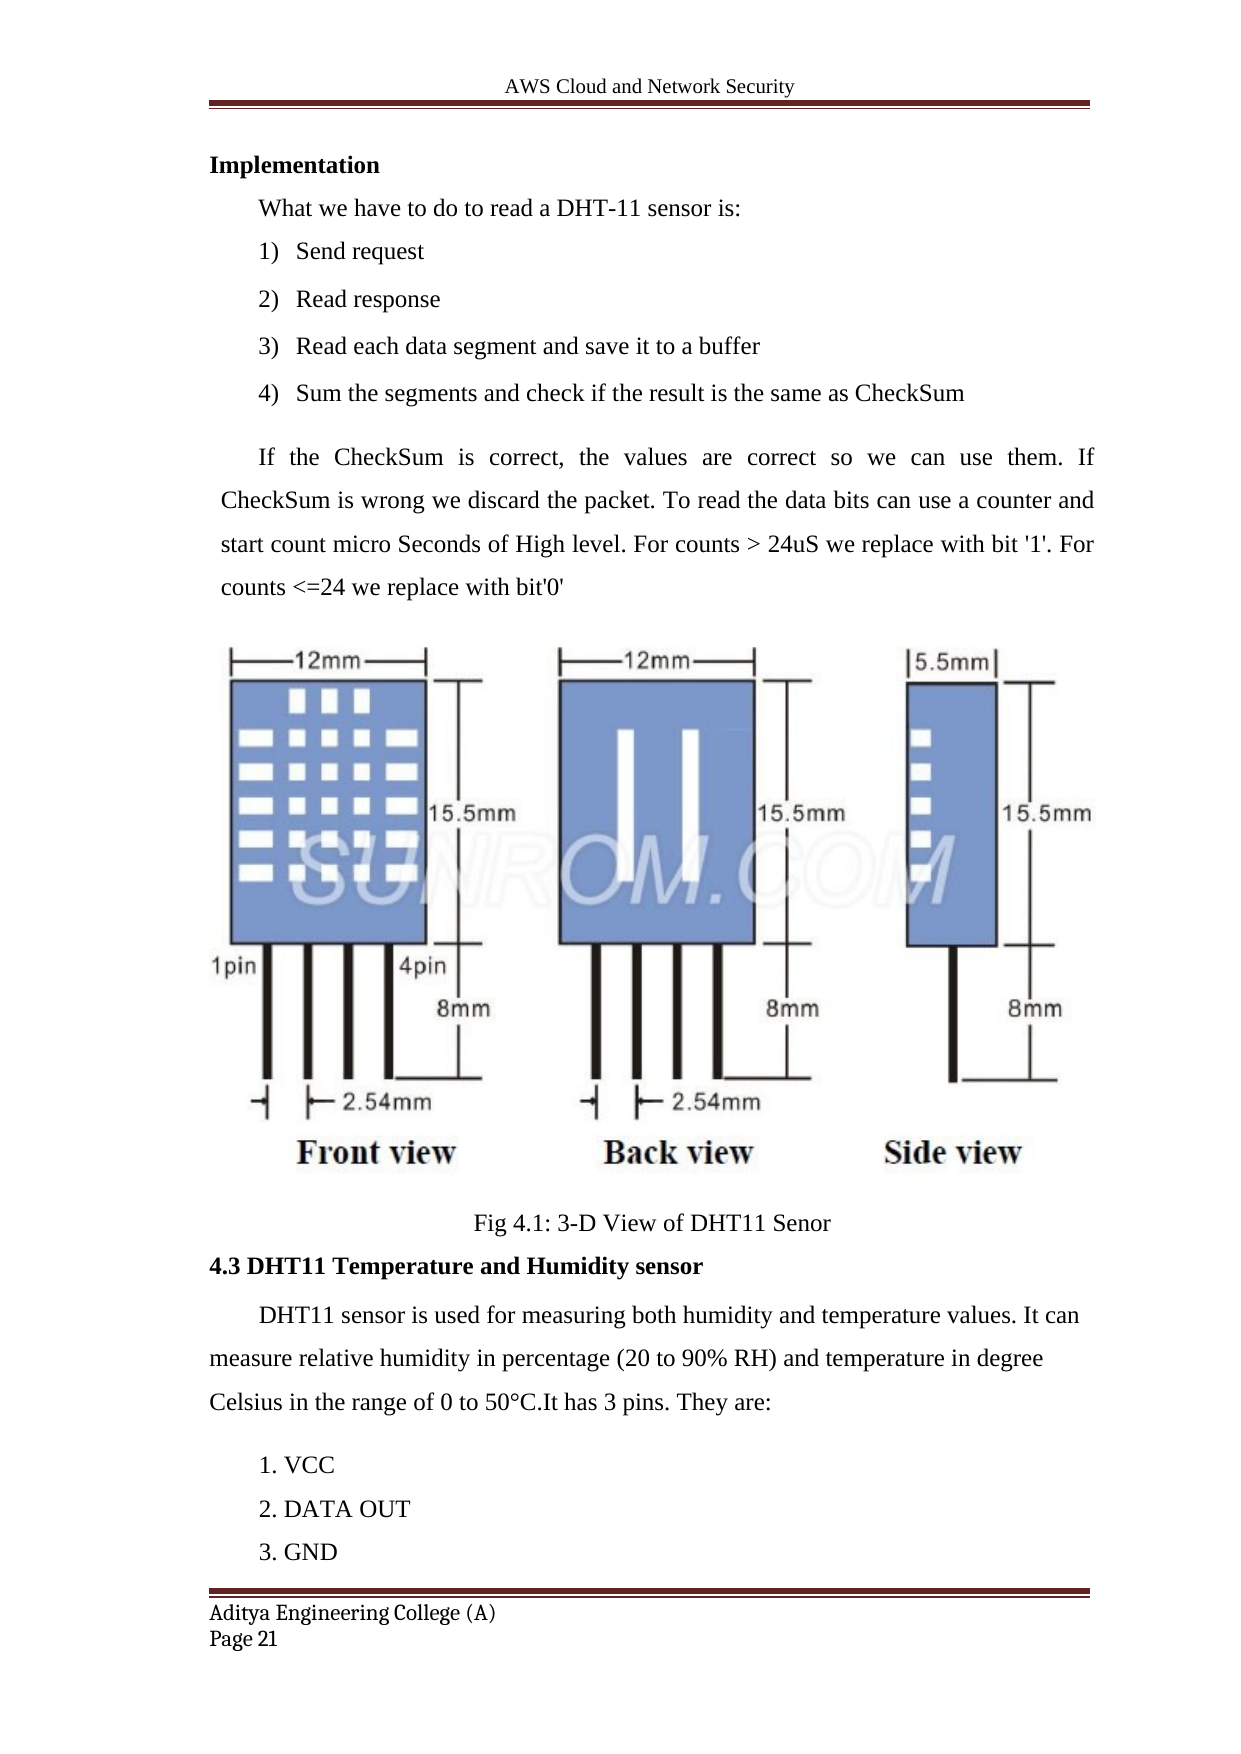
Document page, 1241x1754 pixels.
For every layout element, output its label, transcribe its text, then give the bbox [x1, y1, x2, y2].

subtitle Implementation [209, 150, 1090, 179]
text Fig 4.1: 3-D View of DHT11 Senor [209, 1208, 1095, 1236]
list Read each data segment and save it to a buffer [258, 331, 1090, 360]
list Sum the segments and check if the result is the same as CheckSum [258, 378, 1090, 407]
picture [209, 635, 1097, 1175]
text DHT11 sensor is used for measuring both humidity and temperature values. It can measure relative humidity in percentage (20 to 90% RH) and temperature in degree Celsius in the range of 0 to 50°C.It has 3 pins. They are: [209, 1300, 1090, 1415]
text 2. DATA OUT [258, 1494, 1090, 1522]
text If the CheckSum is correct, the values are correct so we can use them. If CheckSum is wrong we discard the packet. To read the data bits can use a counter and start count micro Seconds of High level. For counts > 24uS we replace with bit '1'. For counts <=24 we replace with bit'0' [221, 442, 1095, 601]
text 4.3 DHT11 Temperature and Humidity sensor [209, 1251, 1090, 1279]
text What we have to do to read a DHT-11 sensor is: [209, 193, 1090, 222]
text 3. GND [258, 1537, 1090, 1566]
text 1. VCC [258, 1451, 1090, 1479]
list Read response [258, 284, 1090, 312]
list Send request [258, 236, 1090, 265]
